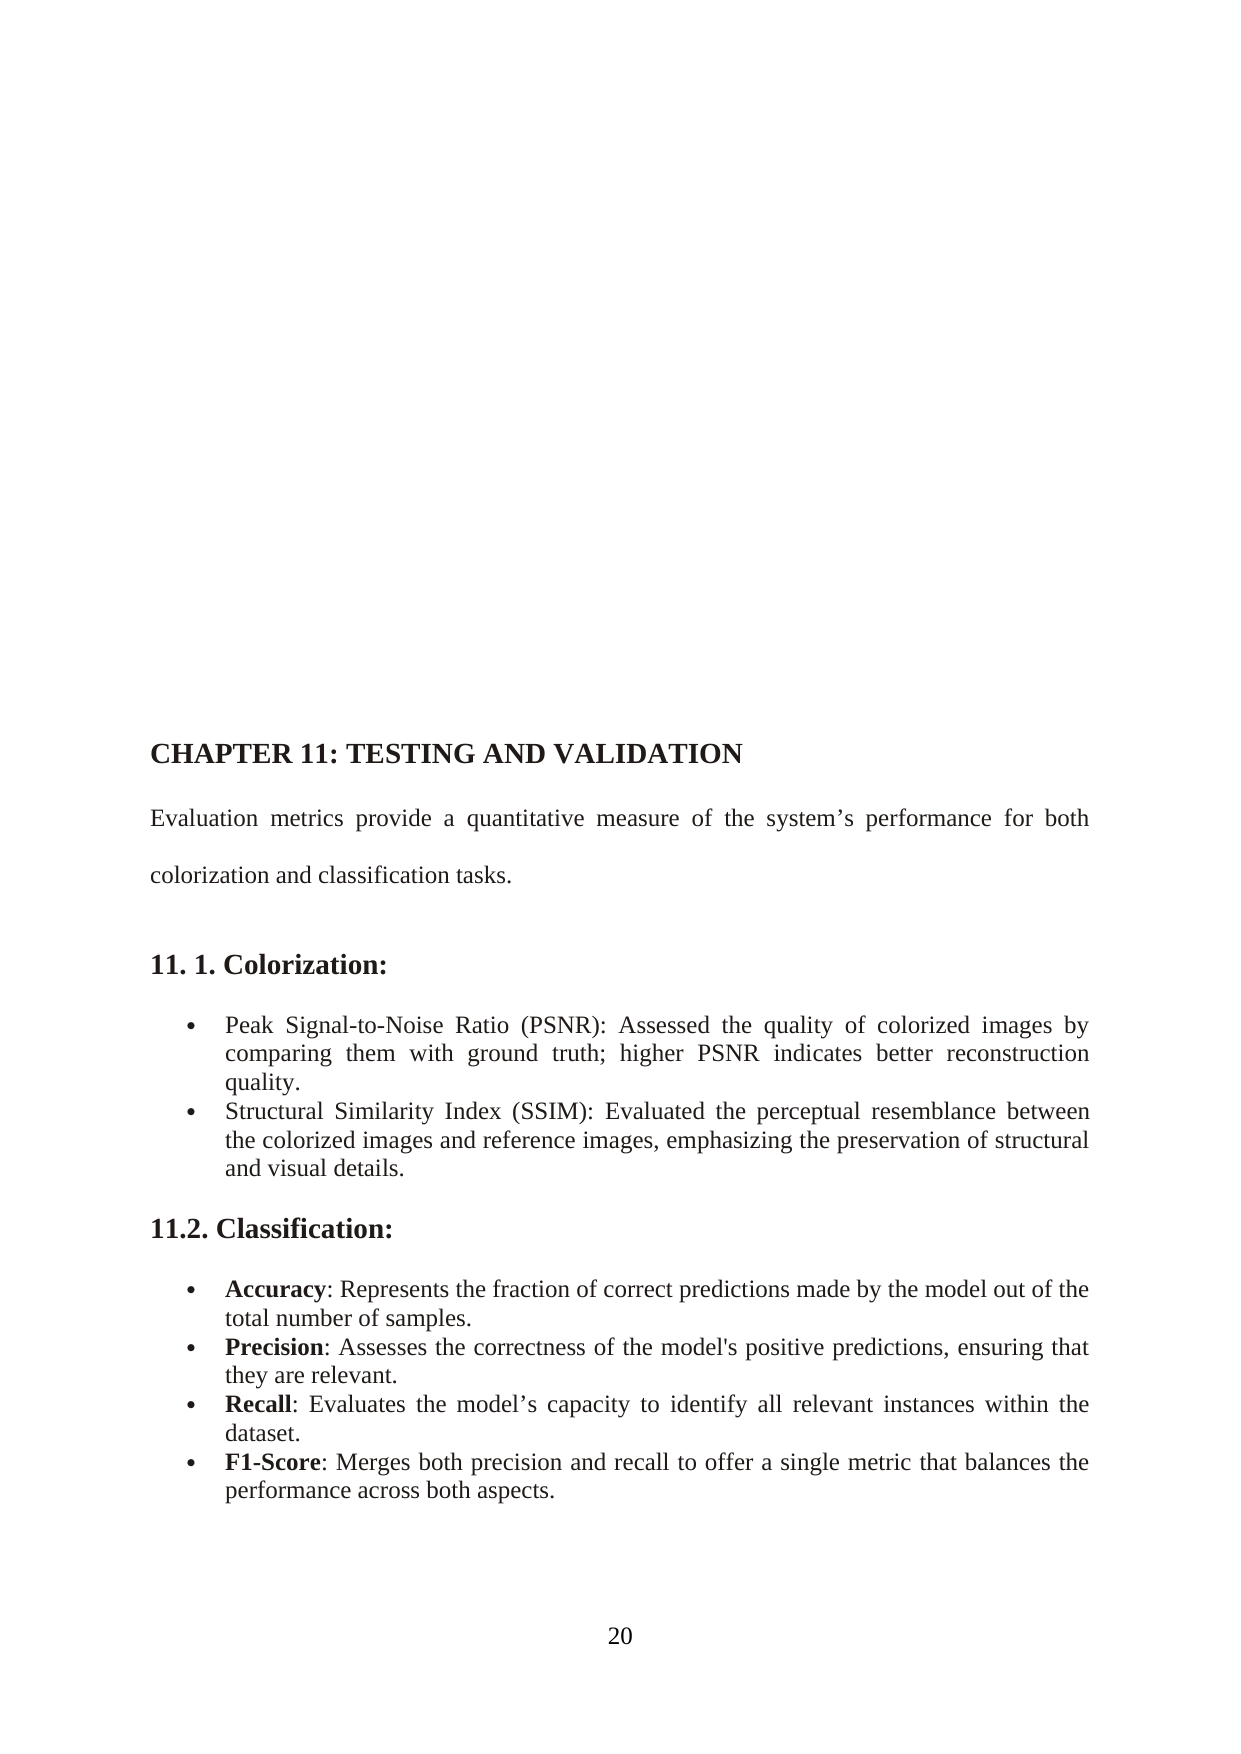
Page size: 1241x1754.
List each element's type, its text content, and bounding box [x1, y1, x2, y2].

text CHAPTER 11: TESTING AND VALIDATION [150, 736, 1090, 769]
list Structural Similarity Index (SSIM): Evaluated the perceptual resemblance between the colorized images and reference images, emphasizing the preservation of structural and visual details. [187, 1096, 1090, 1182]
text 11. 1. Colorization: [150, 947, 1090, 981]
list Peak Signal-to-Noise Ratio (PSNR): Assessed the quality of colorized images by comparing them with ground truth; higher PSNR indicates better reconstruction quality. [187, 1010, 1090, 1096]
list Precision: Assesses the correctness of the model's positive predictions, ensuring that they are relevant. [187, 1332, 1090, 1389]
text Evaluation metrics provide a quantitative measure of the system’s performance for both colorization and classification tasks. [150, 803, 1090, 889]
list F1-Score: Merges both precision and recall to offer a single metric that balances the performance across both aspects. [187, 1447, 1090, 1504]
list Recall: Evaluates the model’s capacity to identify all relevant instances within the dataset. [187, 1389, 1090, 1447]
list Accuracy: Represents the fraction of correct predictions made by the model out of the total number of samples. [187, 1274, 1090, 1332]
text 11.2. Classification: [150, 1211, 1090, 1245]
